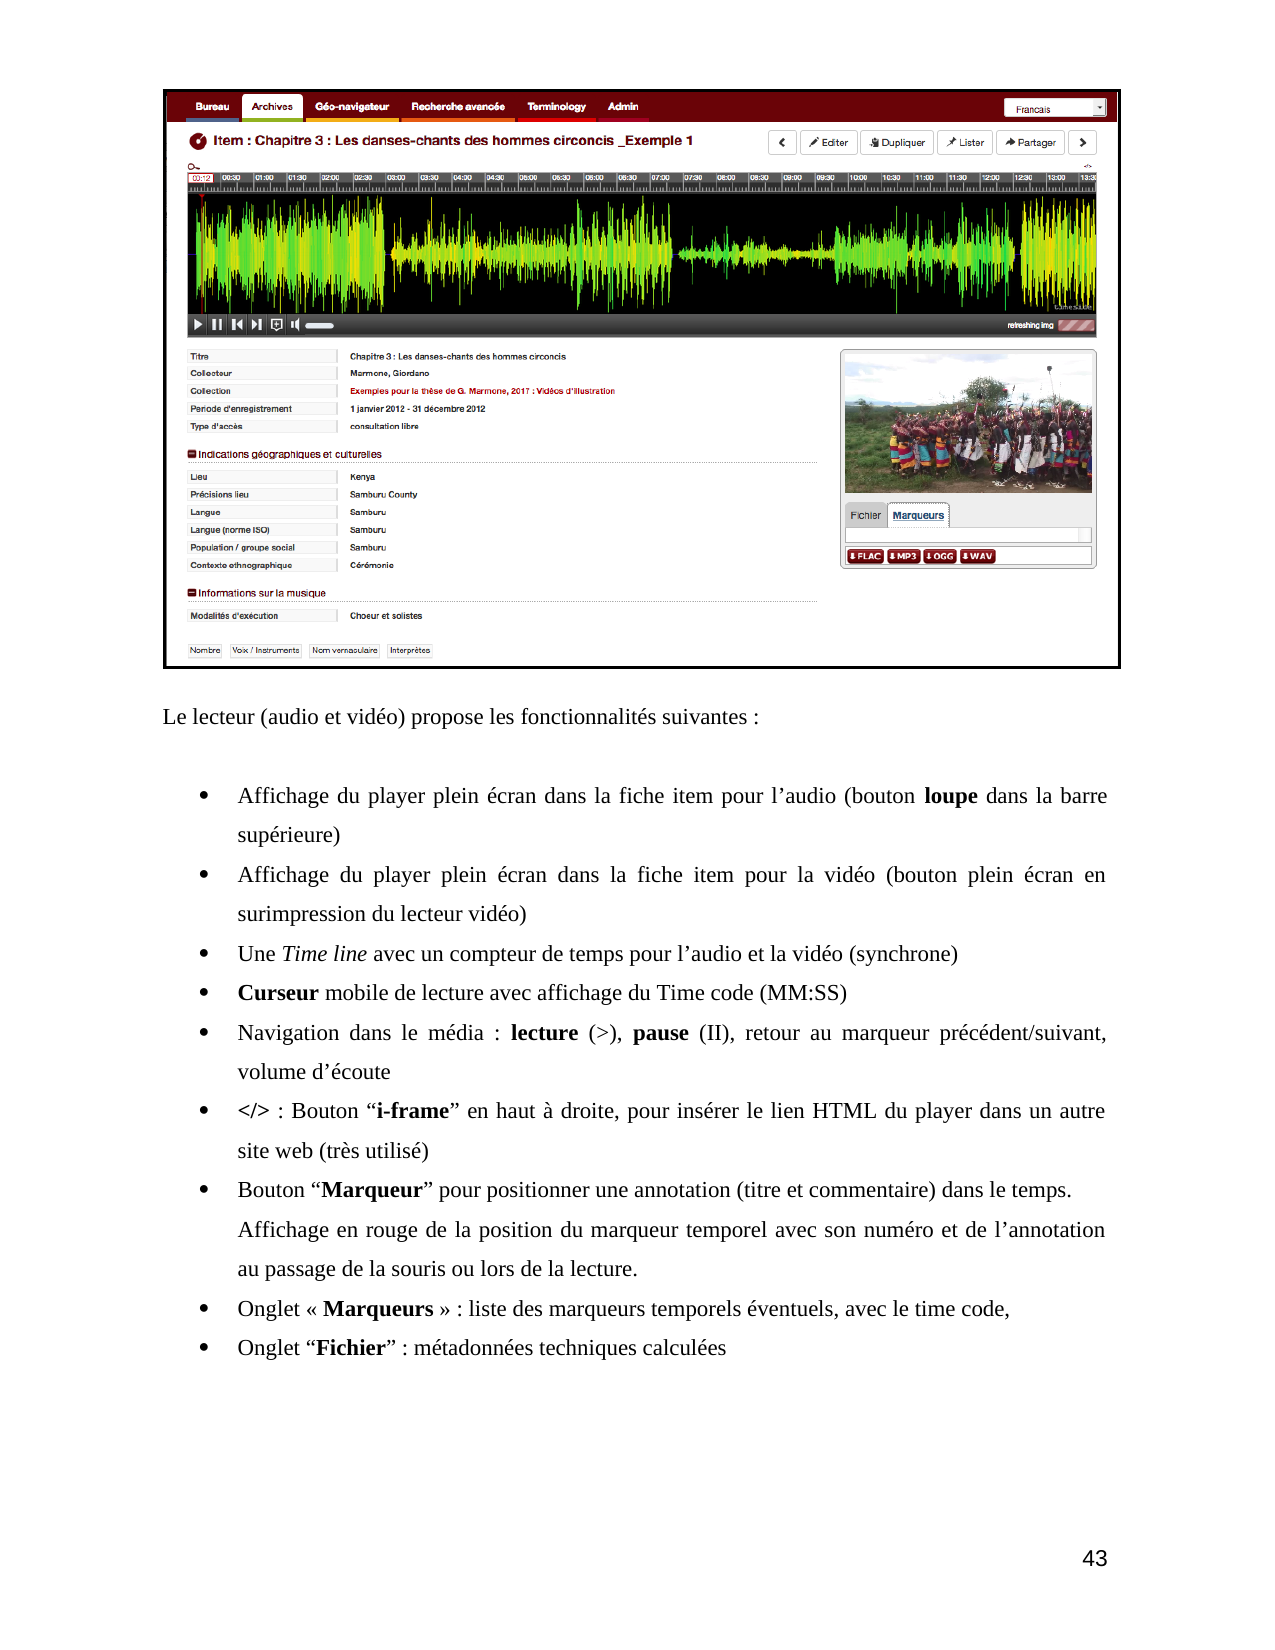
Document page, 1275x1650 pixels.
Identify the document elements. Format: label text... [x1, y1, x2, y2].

text Affichage en rouge de la position du marqueur temporel avec son numéro et de l’annotation au passage de la souris ou lors de la lecture. [237, 1216, 1107, 1282]
list Navigation dans le média : lecture (>), pause (II), retour au marqueur précédent/suivant, volume d’écoute [200, 1018, 1107, 1084]
list Onglet « Marqueurs » : liste des marqueurs temporels éventuels, avec le time code, [200, 1295, 1107, 1321]
list Affichage du player plein écran dans la fiche item pour la vidéo (bouton plein écran en surimpression du lecteur vidéo) [200, 861, 1107, 926]
list Curseur mobile de lecture avec affichage du Time code (MM:SS) [200, 979, 1107, 1005]
list Bouton “Marqueur” pour positionner une annotation (titre et commentaire) dans le temps. [200, 1176, 1107, 1203]
text Le lecteur (audio et vidéo) propose les fonctionnalités suivantes : [162, 703, 1107, 729]
list Affichage du player plein écran dans la fiche item pour l’audio (bouton loupe dans la barre supérieure) [200, 782, 1107, 847]
picture [166, 92, 1118, 666]
list Une Time line avec un compteur de temps pour l’audio et la vidéo (synchrone) [200, 939, 1107, 966]
list Onglet “Fichier” : métadonnées techniques calculées [200, 1334, 1107, 1361]
list </> : Bouton “i-frame” en haut à droite, pour insérer le lien HTML du player dans un autre site web (très utilisé) [200, 1097, 1107, 1163]
